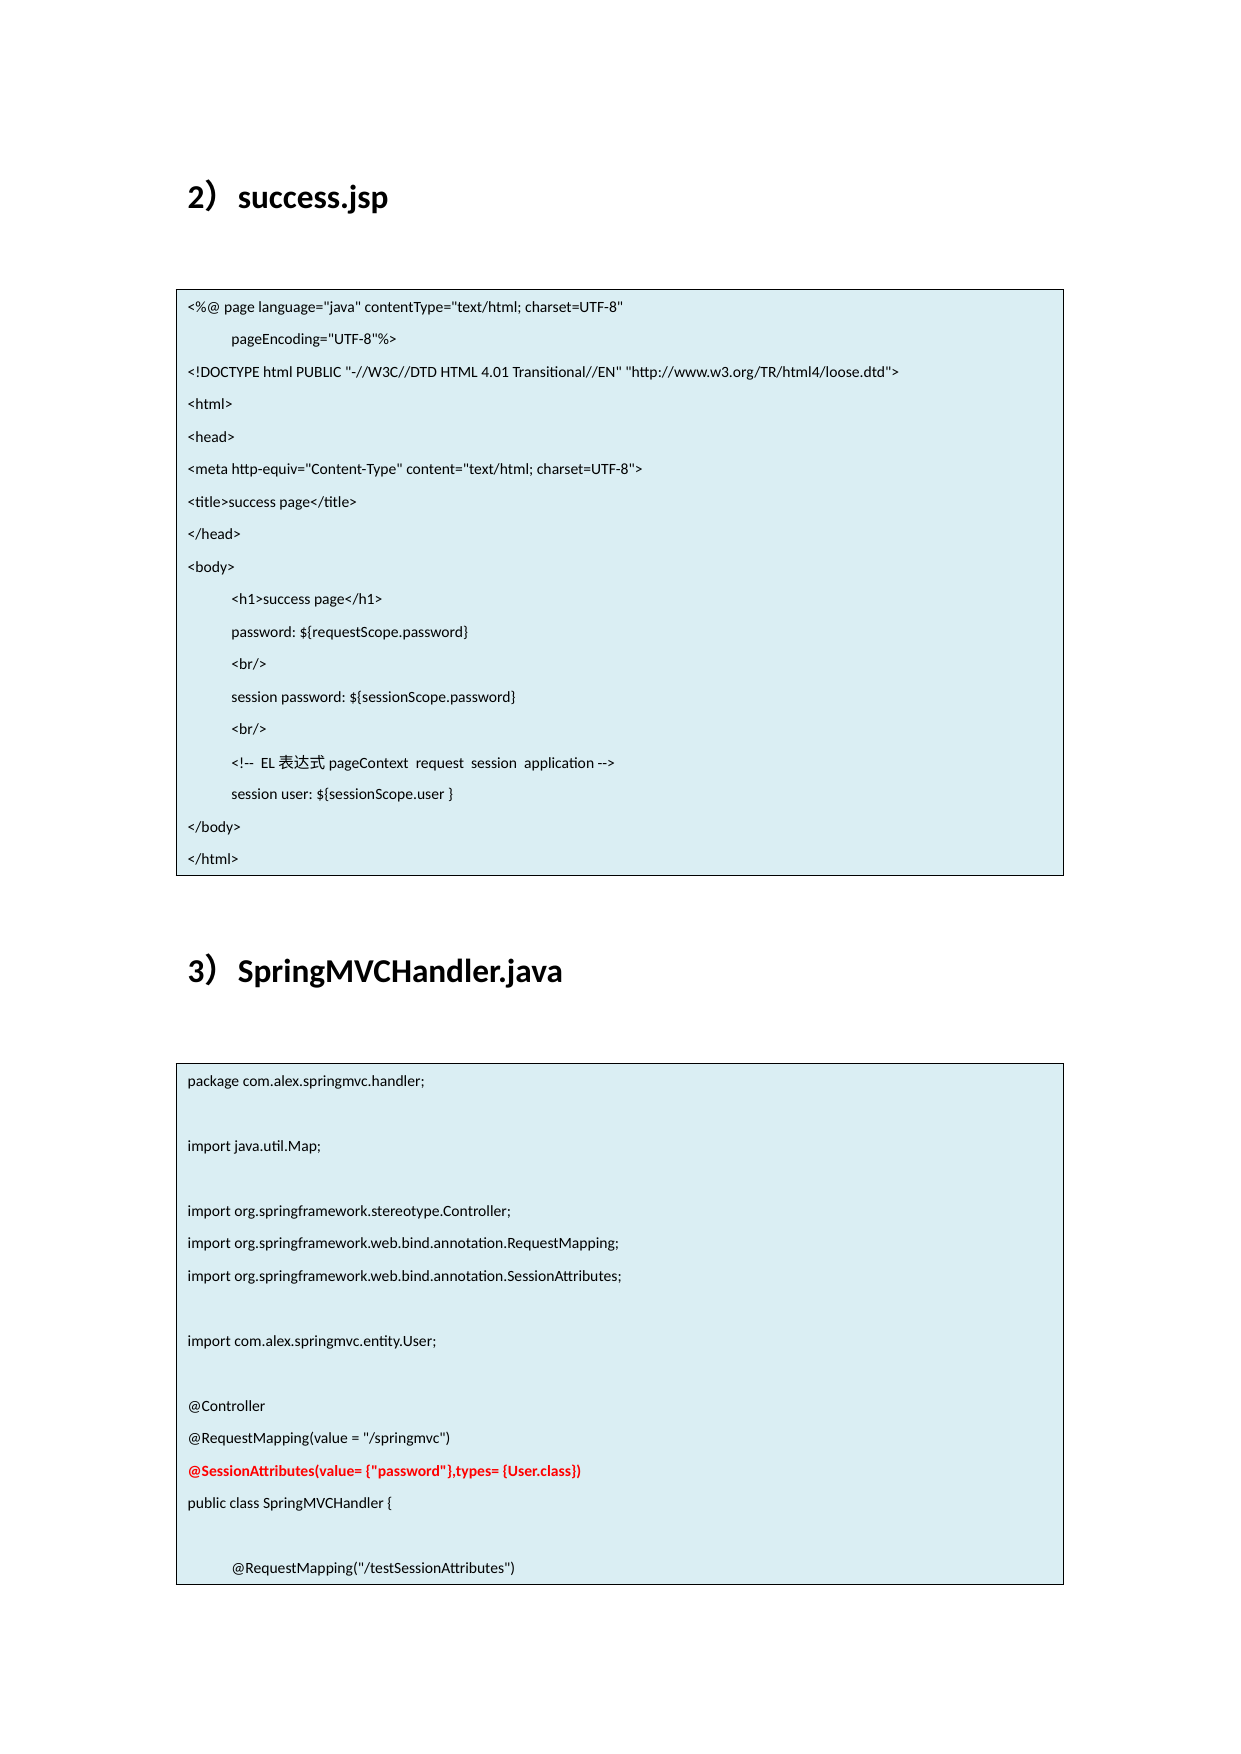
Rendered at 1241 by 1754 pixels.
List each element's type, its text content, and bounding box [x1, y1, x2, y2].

subtitle 3）SpringMVCHandler.java [187, 936, 1053, 1001]
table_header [177, 1064, 1063, 1584]
subtitle 2）success.jsp [187, 162, 1053, 227]
table_header <%@ page language="java" contentType="text/html; charset=UTF-8" pageEncoding="UTF-8"%> <!DOCTYPE html PUBLIC "-//W3C//DTD HTML 4.01 Transitional//EN" "http://www.w3.org/TR/html4/loose.dtd"> <html> <head> <meta http-equiv="Content-Type" content="text/html; charset=UTF-8"> <title>success page</title> </head> <body> <h1>success page</h1> password: ${requestScope.password} <br/> session password: ${sessionScope.password} <br/> <!-- EL表达式 pageContext request session application --> session user: ${sessionScope.user } </body> </html> [177, 290, 1063, 875]
